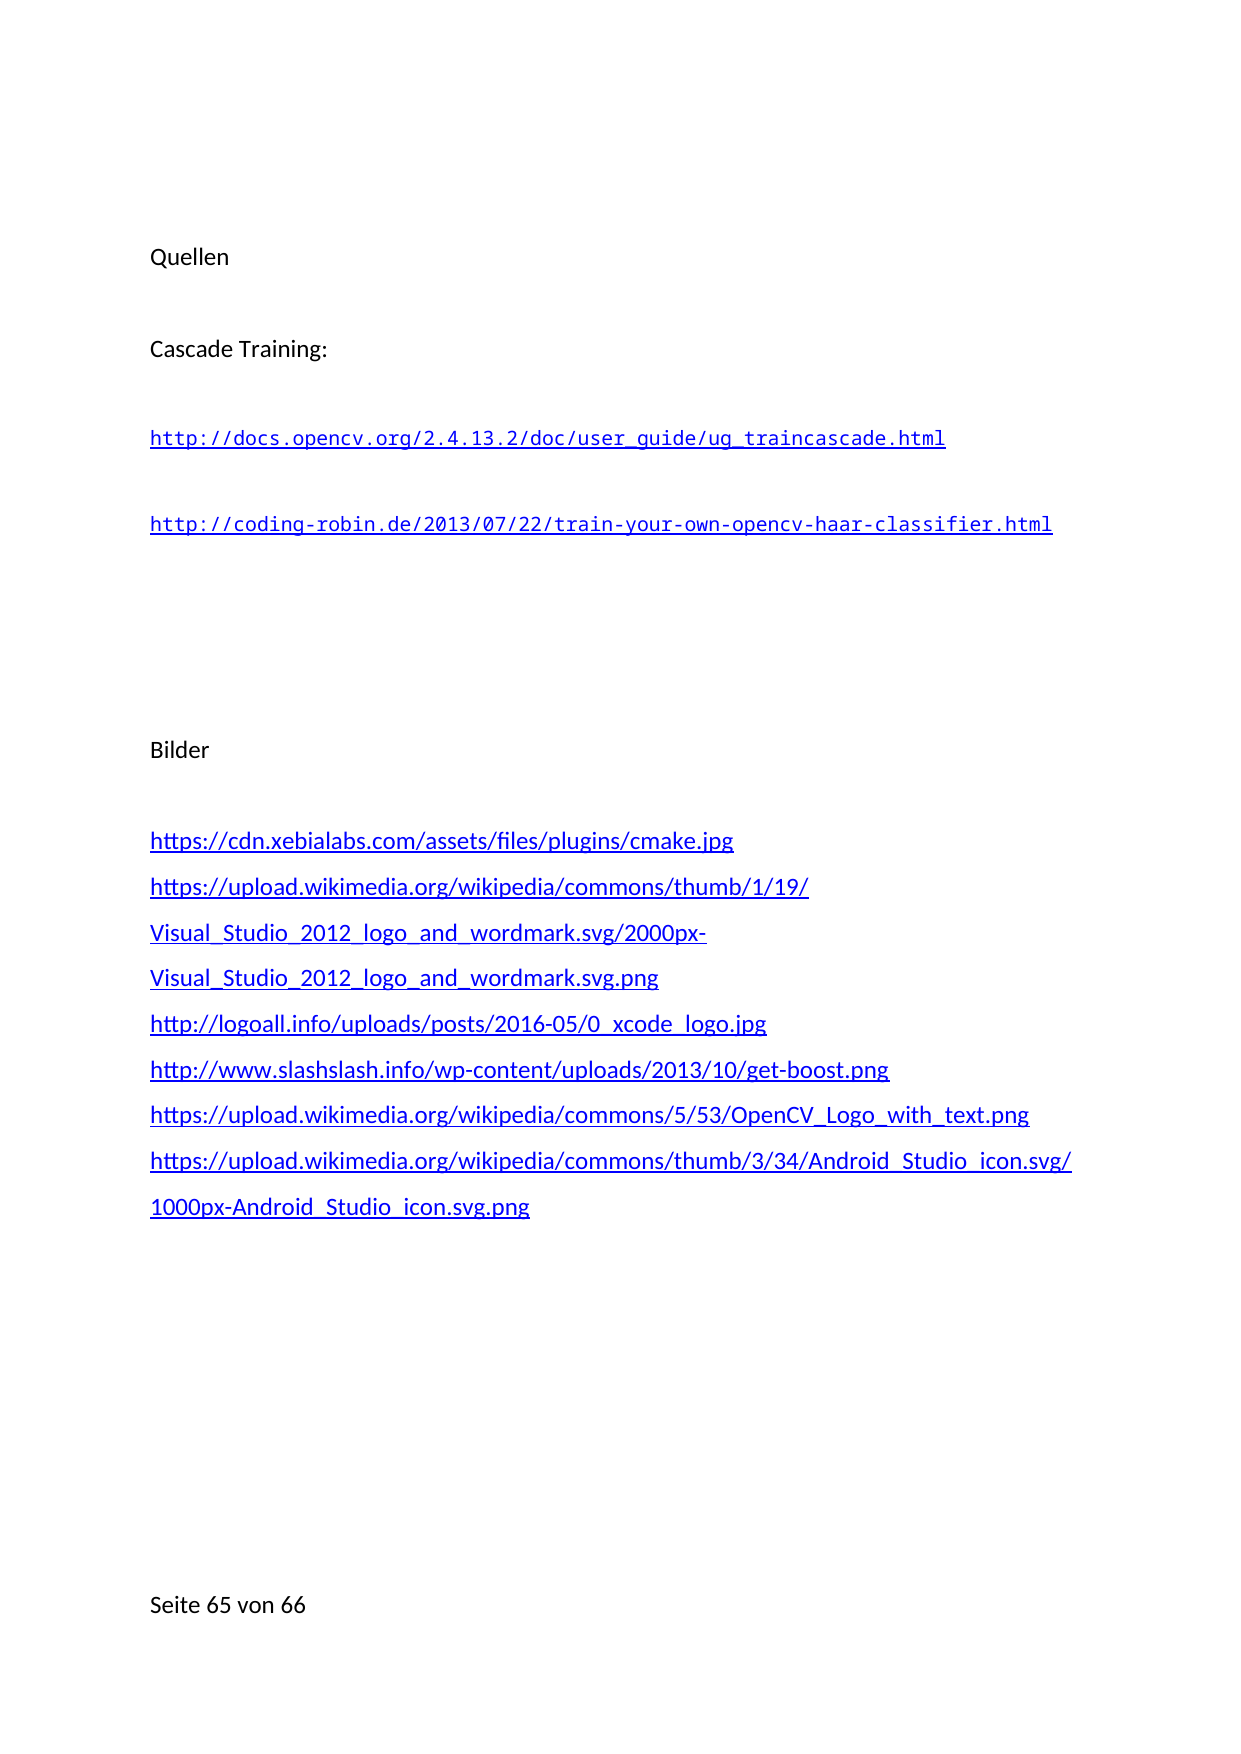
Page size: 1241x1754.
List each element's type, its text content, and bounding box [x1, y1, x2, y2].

text Quellen [150, 241, 1090, 272]
text Bilder [150, 734, 1090, 764]
text https://upload.wikimedia.org/wikipedia/commons/thumb/1/19/Visual_Studio_2012_logo_and_wordmark.svg/2000px-Visual_Studio_2012_logo_and_wordmark.svg.png [150, 871, 1090, 993]
text https://upload.wikimedia.org/wikipedia/commons/5/53/OpenCV_Logo_with_text.png [150, 1100, 1090, 1130]
text http://docs.opencv.org/2.4.13.2/doc/user_guide/ug_traincascade.html [150, 424, 1090, 451]
text http://logoall.info/uploads/posts/2016-05/0_xcode_logo.jpg [150, 1008, 1090, 1039]
text https://cdn.xebialabs.com/assets/files/plugins/cmake.jpg [150, 825, 1090, 856]
text https://upload.wikimedia.org/wikipedia/commons/thumb/3/34/Android_Studio_icon.svg/1000px-Android_Studio_icon.svg.png [150, 1145, 1090, 1222]
text http://www.slashslash.info/wp-content/uploads/2013/10/get-boost.png [150, 1054, 1090, 1084]
text http://coding-robin.de/2013/07/22/train-your-own-opencv-haar-classifier.html [150, 511, 1090, 537]
text Cascade Training: [150, 333, 1090, 363]
